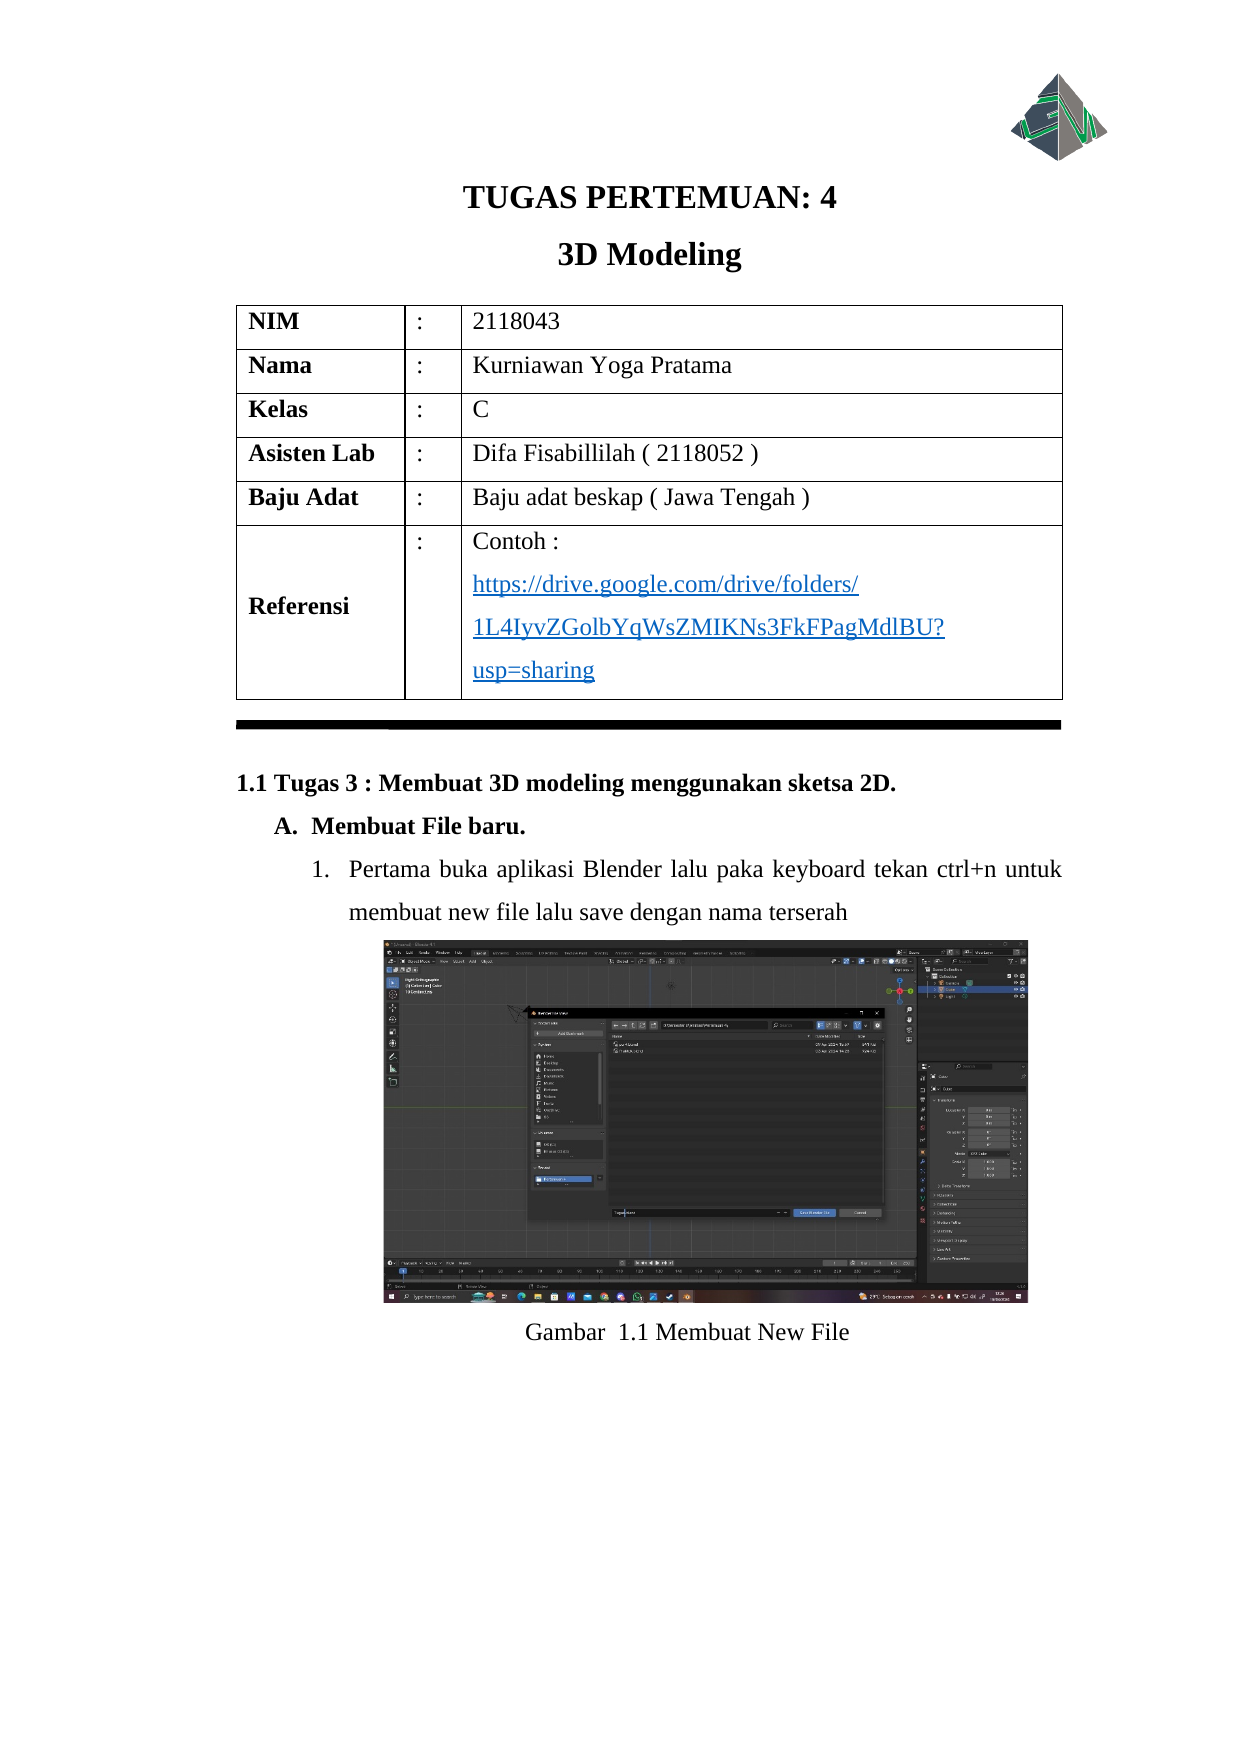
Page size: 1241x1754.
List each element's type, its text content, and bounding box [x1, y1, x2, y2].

table_cell Kurniawan Yoga Pratama [462, 350, 1062, 393]
table_cell Contoh : https://drive.google.com/drive/folders/1L4IyvZGolbYqWsZMIKNs3FkFPagMdlBU?usp=sharing [462, 526, 1062, 698]
subtitle Tugas 3 : Membuat 3D modeling menggunakan sketsa 2D. [236, 712, 1063, 796]
picture [1010, 73, 1108, 161]
table_cell : [406, 482, 461, 525]
table_cell : [406, 438, 461, 481]
table_header NIM [237, 306, 404, 349]
table_cell Difa Fisabillilah ( 2118052 ) [462, 438, 1062, 481]
table_cell : [406, 526, 461, 698]
table_cell C [462, 394, 1062, 437]
table_cell Baju adat beskap ( Jawa Tengah ) [462, 482, 1062, 525]
table_header 2118043 [462, 306, 1062, 349]
list Membuat File baru. [274, 811, 1063, 839]
table_cell Baju Adat [237, 482, 404, 525]
table_cell Asisten Lab [237, 438, 404, 481]
picture [383, 940, 1029, 1303]
table_cell Nama [237, 350, 404, 393]
table_cell : [406, 350, 461, 393]
subtitle 1.1 Membuat New File [311, 1317, 1063, 1346]
table_header : [406, 306, 461, 349]
subtitle 4 3D Modeling [236, 177, 1063, 273]
table_cell Kelas [237, 394, 404, 437]
list Pertama buka aplikasi Blender lalu paka keyboard tekan ctrl+n untuk membuat new file lalu save dengan nama terserah [311, 854, 1063, 926]
table_cell Referensi [237, 526, 404, 698]
table_cell : [406, 394, 461, 437]
